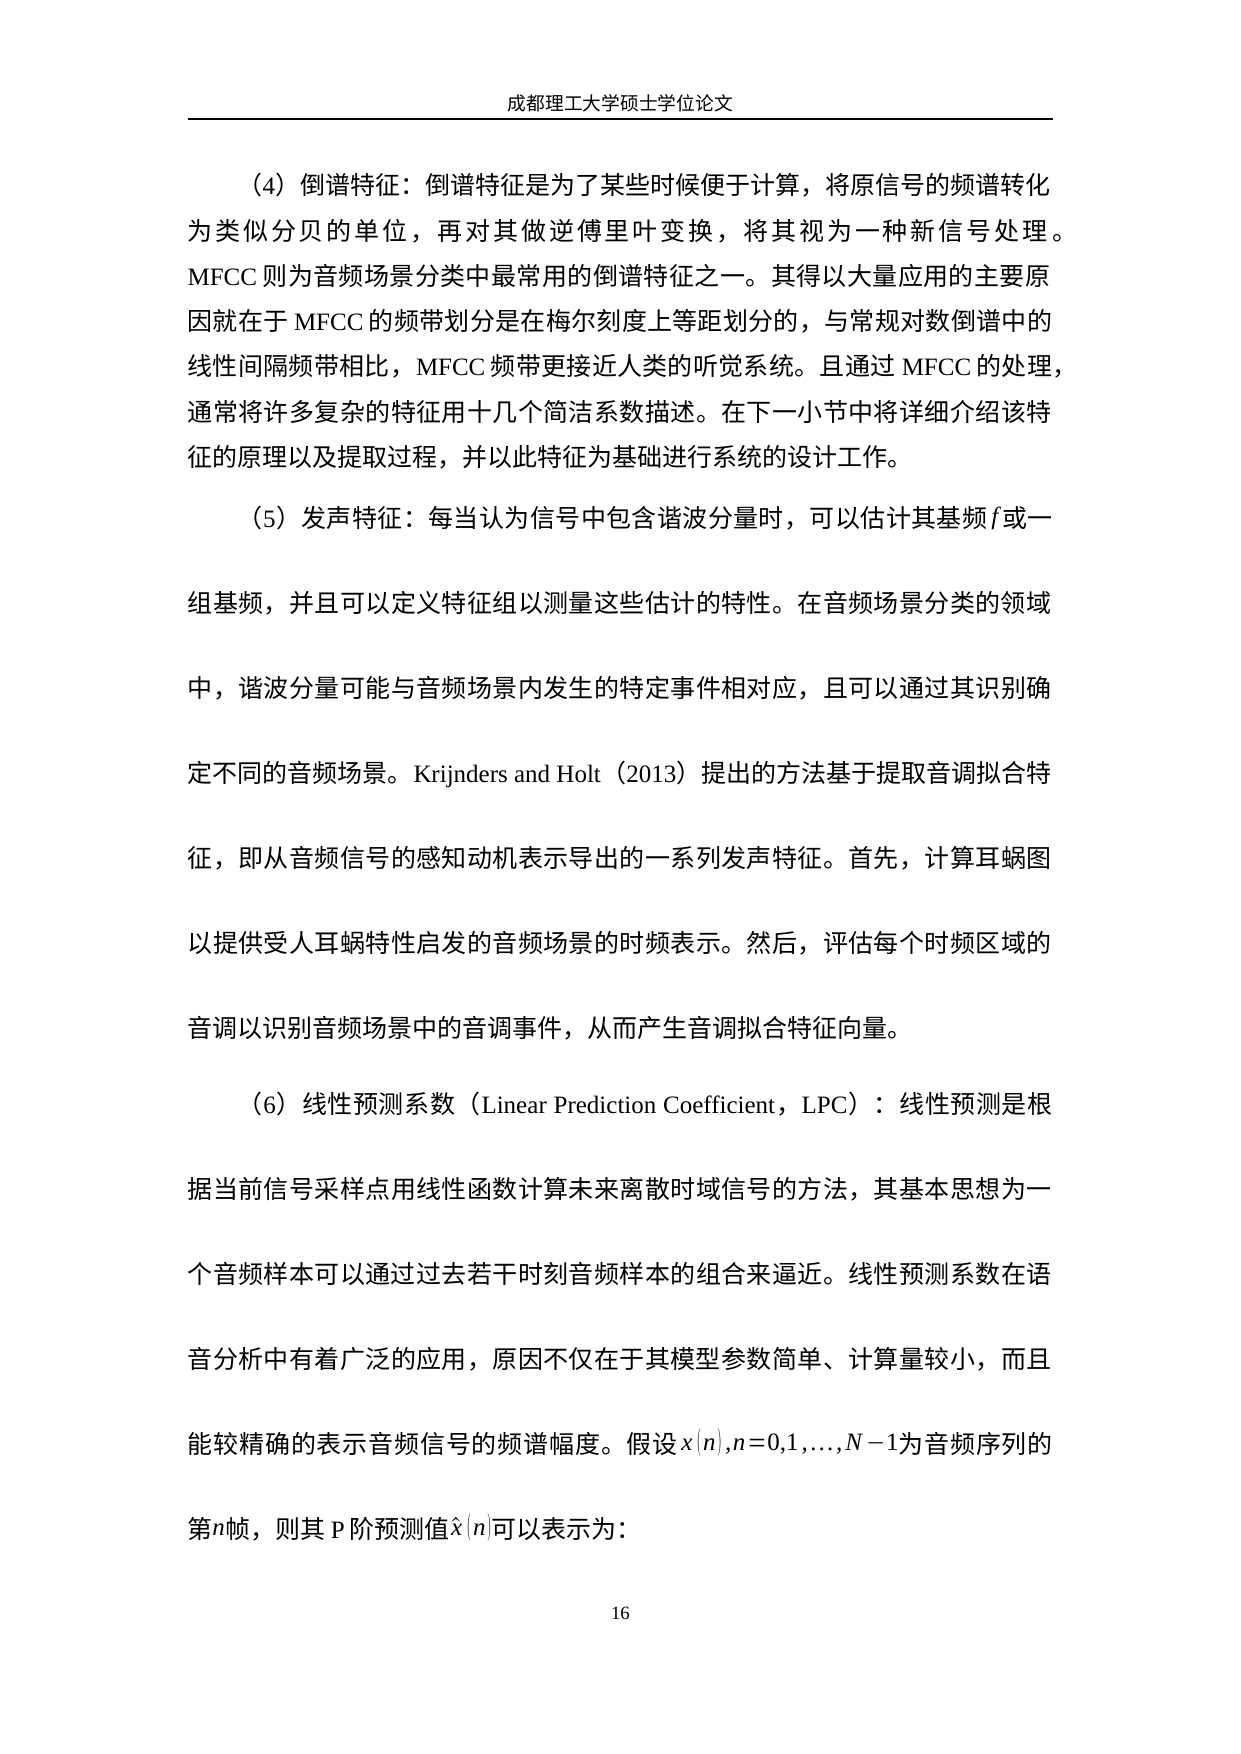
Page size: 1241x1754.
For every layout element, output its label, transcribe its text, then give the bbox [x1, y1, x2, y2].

text （5）发声特征：每当认为信号中包含谐波分量时，可以估计其基频或一组基频，并且可以定义特征组以测量这些估计的特性。在音频场景分类的领域中，谐波分量可能与音频场景内发生的特定事件相对应，且可以通过其识别确定不同的音频场景。Krijnders and Holt（2013）提出的方法基于提取音调拟合特征，即从音频信号的感知动机表示导出的一系列发声特征。首先，计算耳蜗图以提供受人耳蜗特性启发的音频场景的时频表示。然后，评估每个时频区域的音调以识别音频场景中的音调事件，从而产生音调拟合特征向量。 [187, 483, 1053, 1060]
text （6）线性预测系数（Linear Prediction Coefficient，LPC）：线性预测是根据当前信号采样点用线性函数计算未来离散时域信号的方法，其基本思想为一个音频样本可以通过过去若干时刻音频样本的组合来逼近。线性预测系数在语音分析中有着广泛的应用，原因不仅在于其模型参数简单、计算量较小，而且能较精确的表示音频信号的频谱幅度。假设为音频序列的第帧，则其P阶预测值可以表示为： [187, 1069, 1053, 1562]
text （4）倒谱特征：倒谱特征是为了某些时候便于计算，将原信号的频谱转化为类似分贝的单位，再对其做逆傅里叶变换，将其视为一种新信号处理。MFCC则为音频场景分类中最常用的倒谱特征之一。其得以大量应用的主要原因就在于MFCC的频带划分是在梅尔刻度上等距划分的，与常规对数倒谱中的线性间隔频带相比，MFCC频带更接近人类的听觉系统。且通过MFCC的处理，通常将许多复杂的特征用十几个简洁系数描述。在下一小节中将详细介绍该特征的原理以及提取过程，并以此特征为基础进行系统的设计工作。 [187, 166, 1053, 474]
